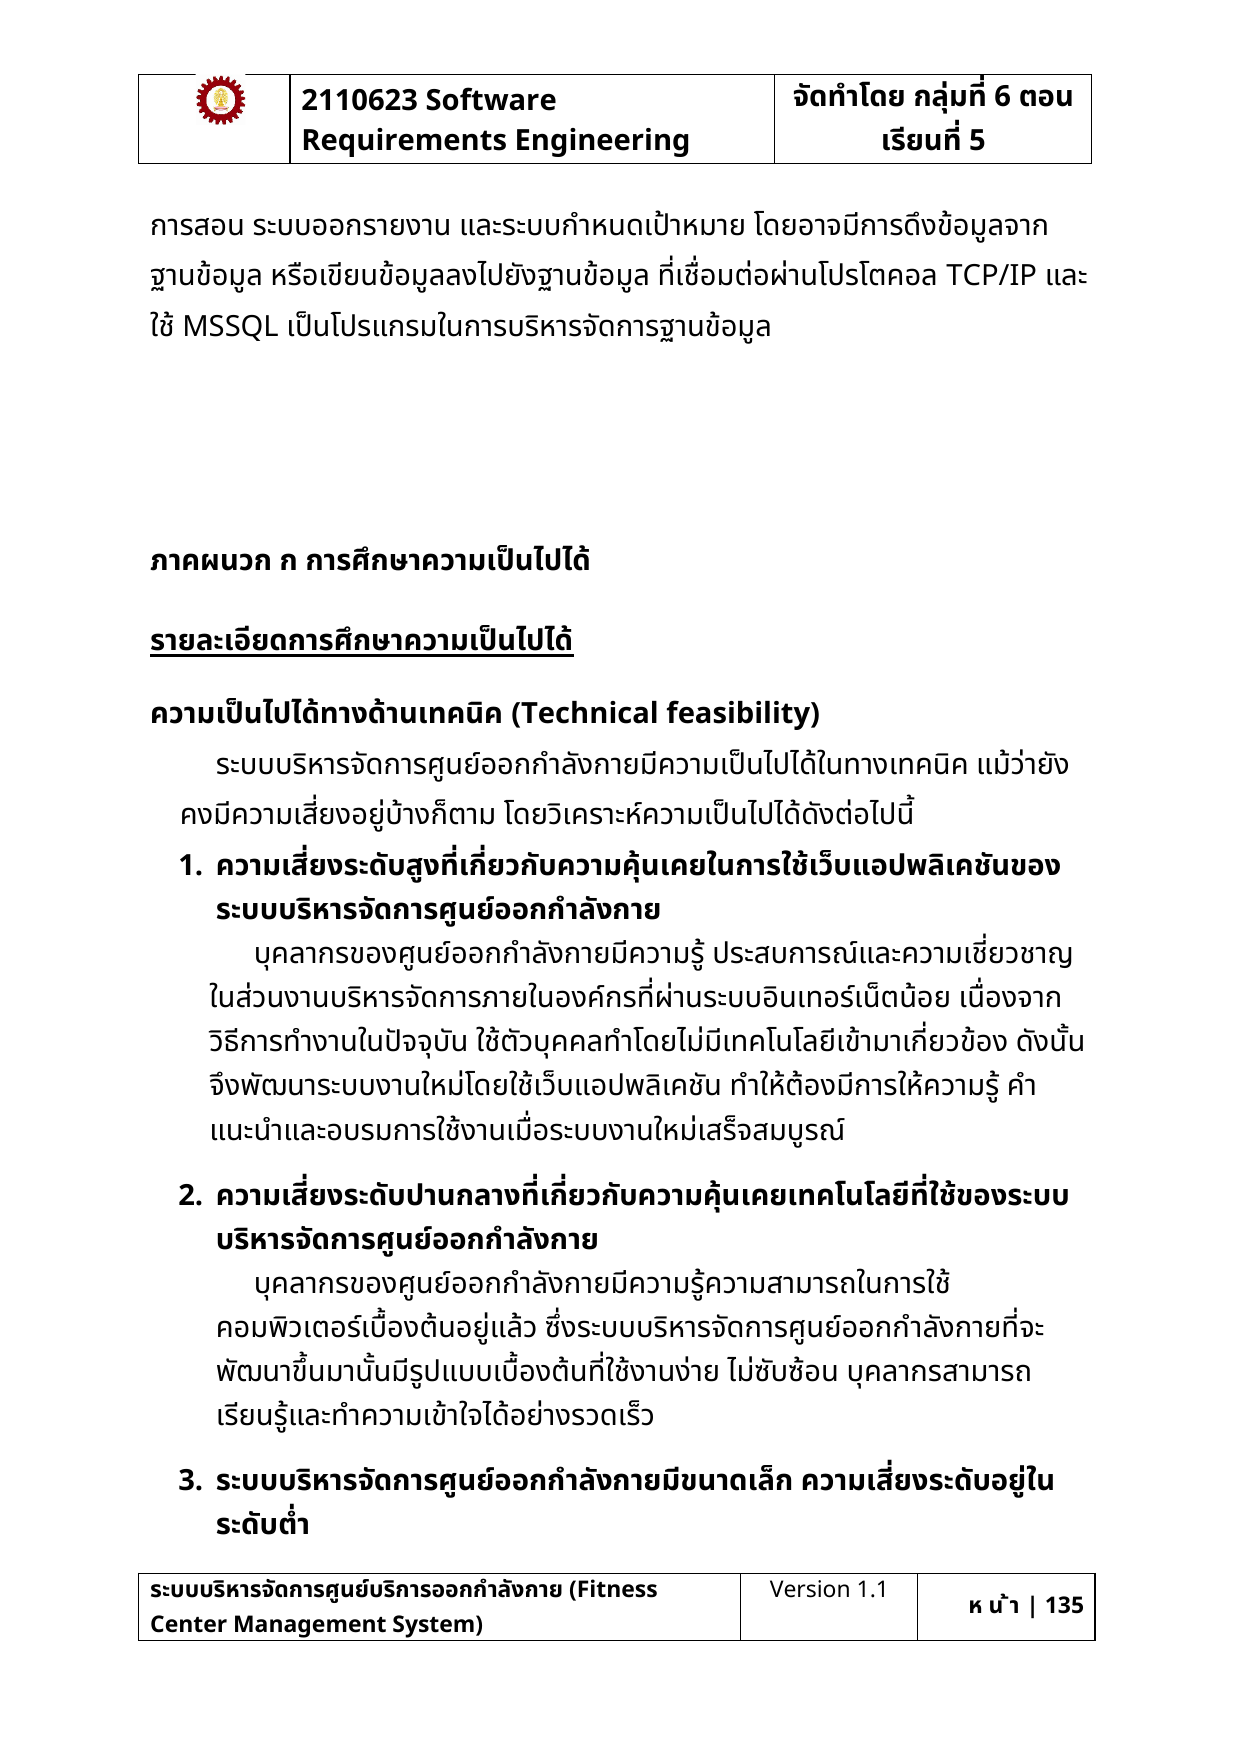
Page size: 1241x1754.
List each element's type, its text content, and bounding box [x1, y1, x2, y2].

text ระบบบริหารจัดการศูนย์ออกกำลังกายมีความเป็นไปได้ในทางเทคนิค แม้ว่ายังคงมีความเสี่ยงอยู่บ้างก็ตาม โดยวิเคราะห์ความเป็นไปได้ดังต่อไปนี้ [179, 743, 1090, 838]
text บุคลากรของศูนย์ออกกำลังกายมีความรู้ความสามารถในการใช้คอมพิวเตอร์เบื้องต้นอยู่แล้ว ซึ่งระบบบริหารจัดการศูนย์ออกกำลังกายที่จะพัฒนาขึ้นมานั้นมีรูปแบบเบื้องต้นที่ใช้งานง่าย ไม่ซับซ้อน บุคลากรสามารถเรียนรู้และทำความเข้าใจได้อย่างรวดเร็ว [216, 1262, 1090, 1438]
subtitle ภาคผนวก ก การศึกษาความเป็นไปได้ [150, 539, 1090, 583]
list ความเสี่ยงระดับปานกลางที่เกี่ยวกับความคุ้นเคยเทคโนโลยีที่ใช้ของระบบบริหารจัดการศูนย์ออกกำลังกาย [178, 1174, 1090, 1262]
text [150, 204, 1090, 350]
subtitle ความเป็นไปได้ทางด้านเทคนิค (Technical feasibility) [150, 692, 1090, 737]
subtitle รายละเอียดการศึกษาความเป็นไปได้ [150, 619, 1090, 663]
picture [195, 74, 246, 125]
text บุคลากรของศูนย์ออกกำลังกายมีความรู้ ประสบการณ์และความเชี่ยวชาญ ในส่วนงานบริหารจัดการภายในองค์กรที่ผ่านระบบอินเทอร์เน็ตน้อย เนื่องจากวิธีการทำงานในปัจจุบัน ใช้ตัวบุคคลทำโดยไม่มีเทคโนโลยีเข้ามาเกี่ยวข้อง ดังนั้นจึงพัฒนาระบบงานใหม่โดยใช้เว็บแอปพลิเคชัน ทำให้ต้องมีการให้ความรู้ คำแนะนำและอบรมการใช้งานเมื่อระบบงานใหม่เสร็จสมบูรณ์ [209, 933, 1090, 1153]
list ระบบบริหารจัดการศูนย์ออกกำลังกายมีขนาดเล็ก ความเสี่ยงระดับอยู่ในระดับต่ำ [178, 1459, 1090, 1548]
list ความเสี่ยงระดับสูงที่เกี่ยวกับความคุ้นเคยในการใช้เว็บแอปพลิเคชันของระบบบริหารจัดการศูนย์ออกกำลังกาย [178, 844, 1090, 933]
